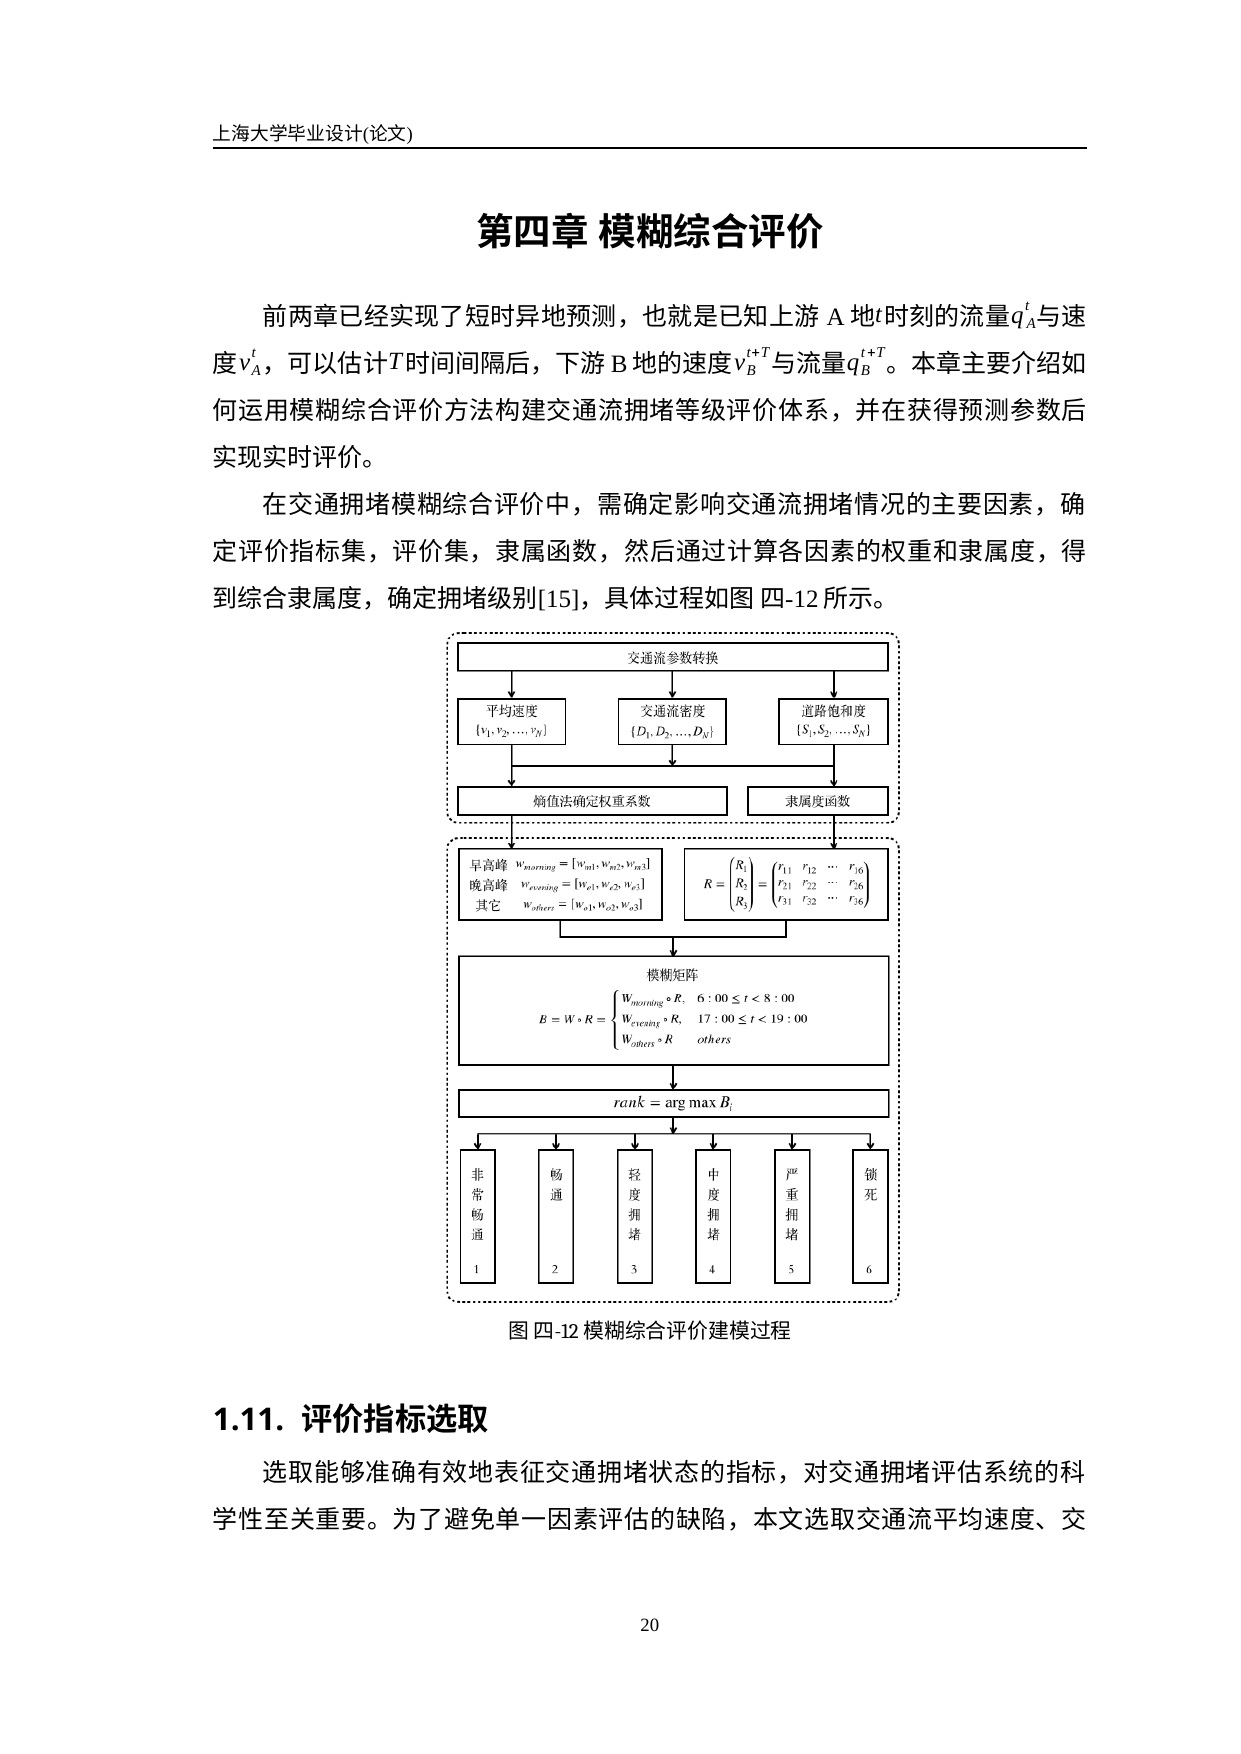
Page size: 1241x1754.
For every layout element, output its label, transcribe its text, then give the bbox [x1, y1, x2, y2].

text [213, 1452, 1087, 1536]
subtitle 模糊综合评价 [213, 202, 1087, 256]
text 前两章已经实现了短时异地预测，也就是已知上游A地时刻的流量与速度，可以估计时间间隔后，下游B地的速度与流量。本章主要介绍如何运用模糊综合评价方法构建交通流拥堵等级评价体系，并在获得预测参数后实现实时评价。 [213, 296, 1087, 474]
picture [427, 625, 916, 1306]
subtitle 评价指标选取 [213, 1394, 1087, 1440]
